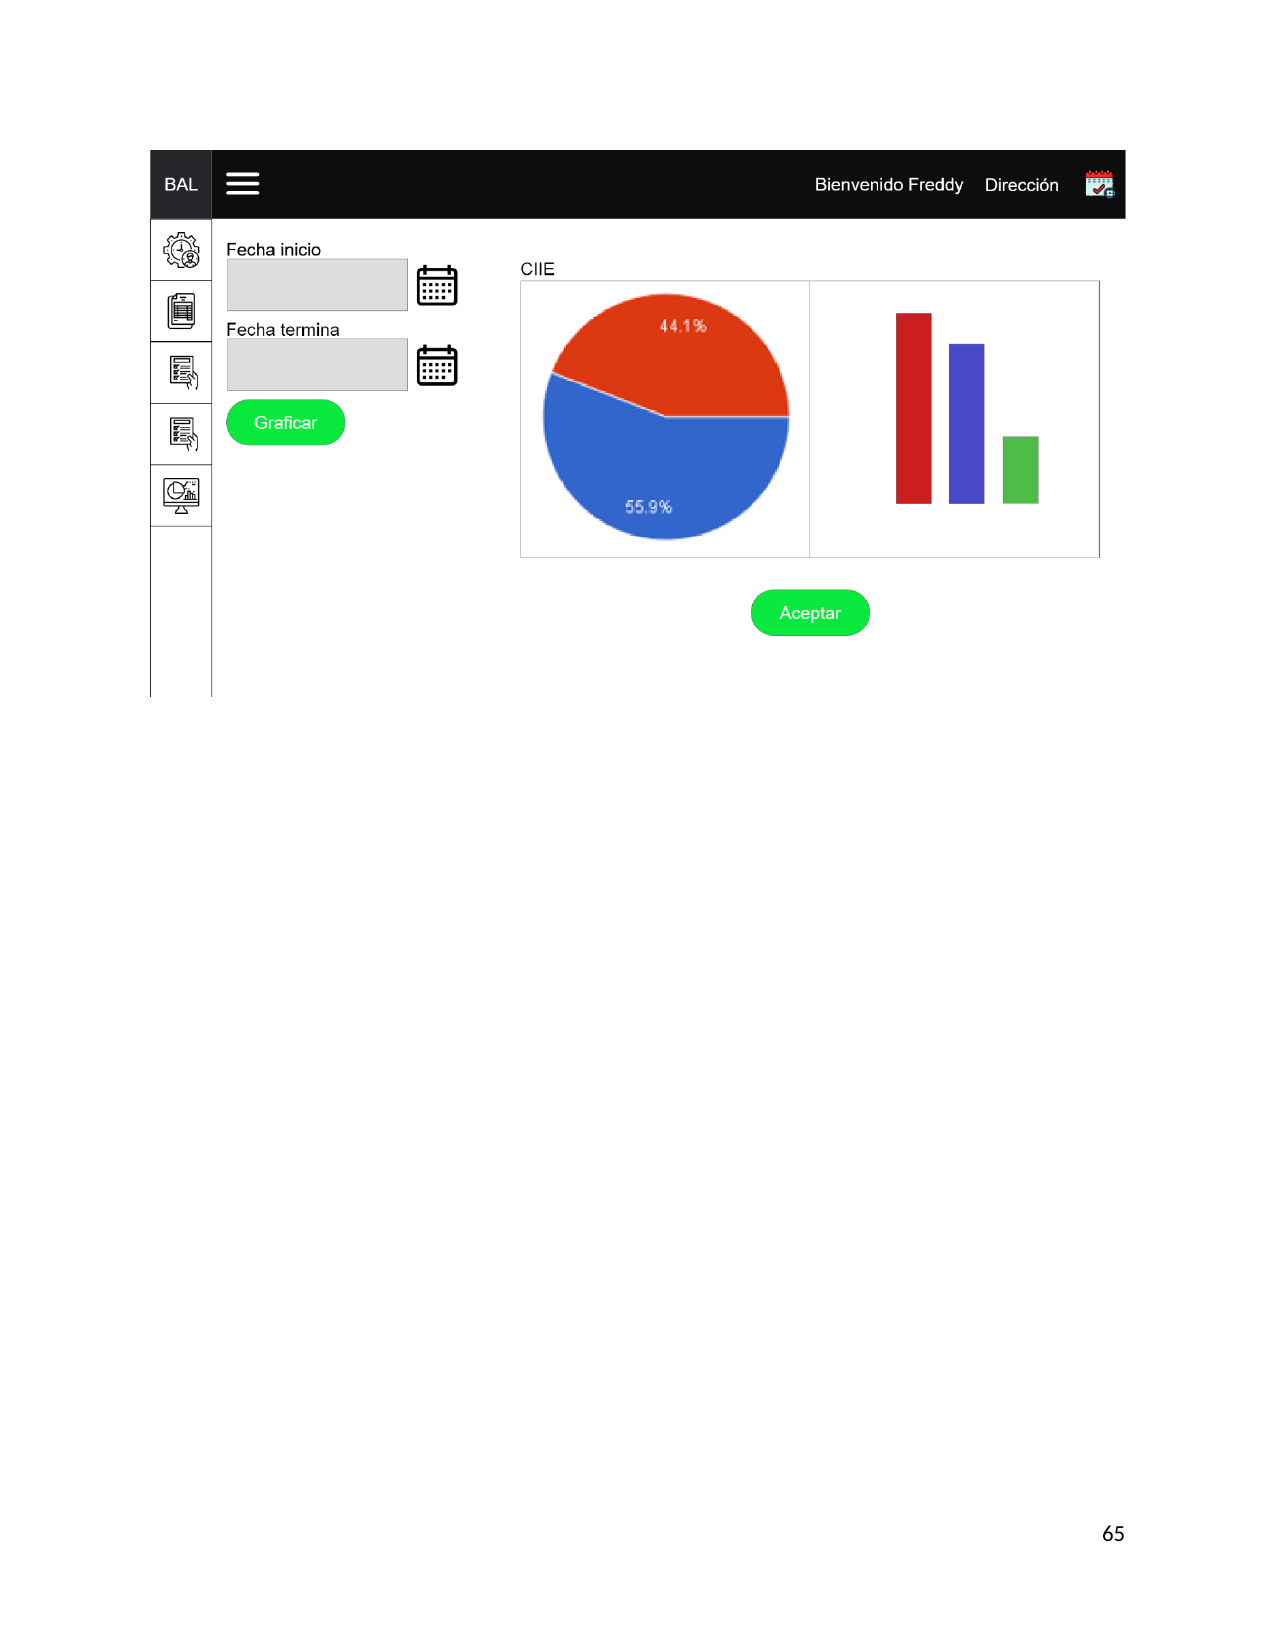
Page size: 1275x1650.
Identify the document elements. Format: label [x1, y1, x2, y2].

picture [150, 150, 1126, 697]
